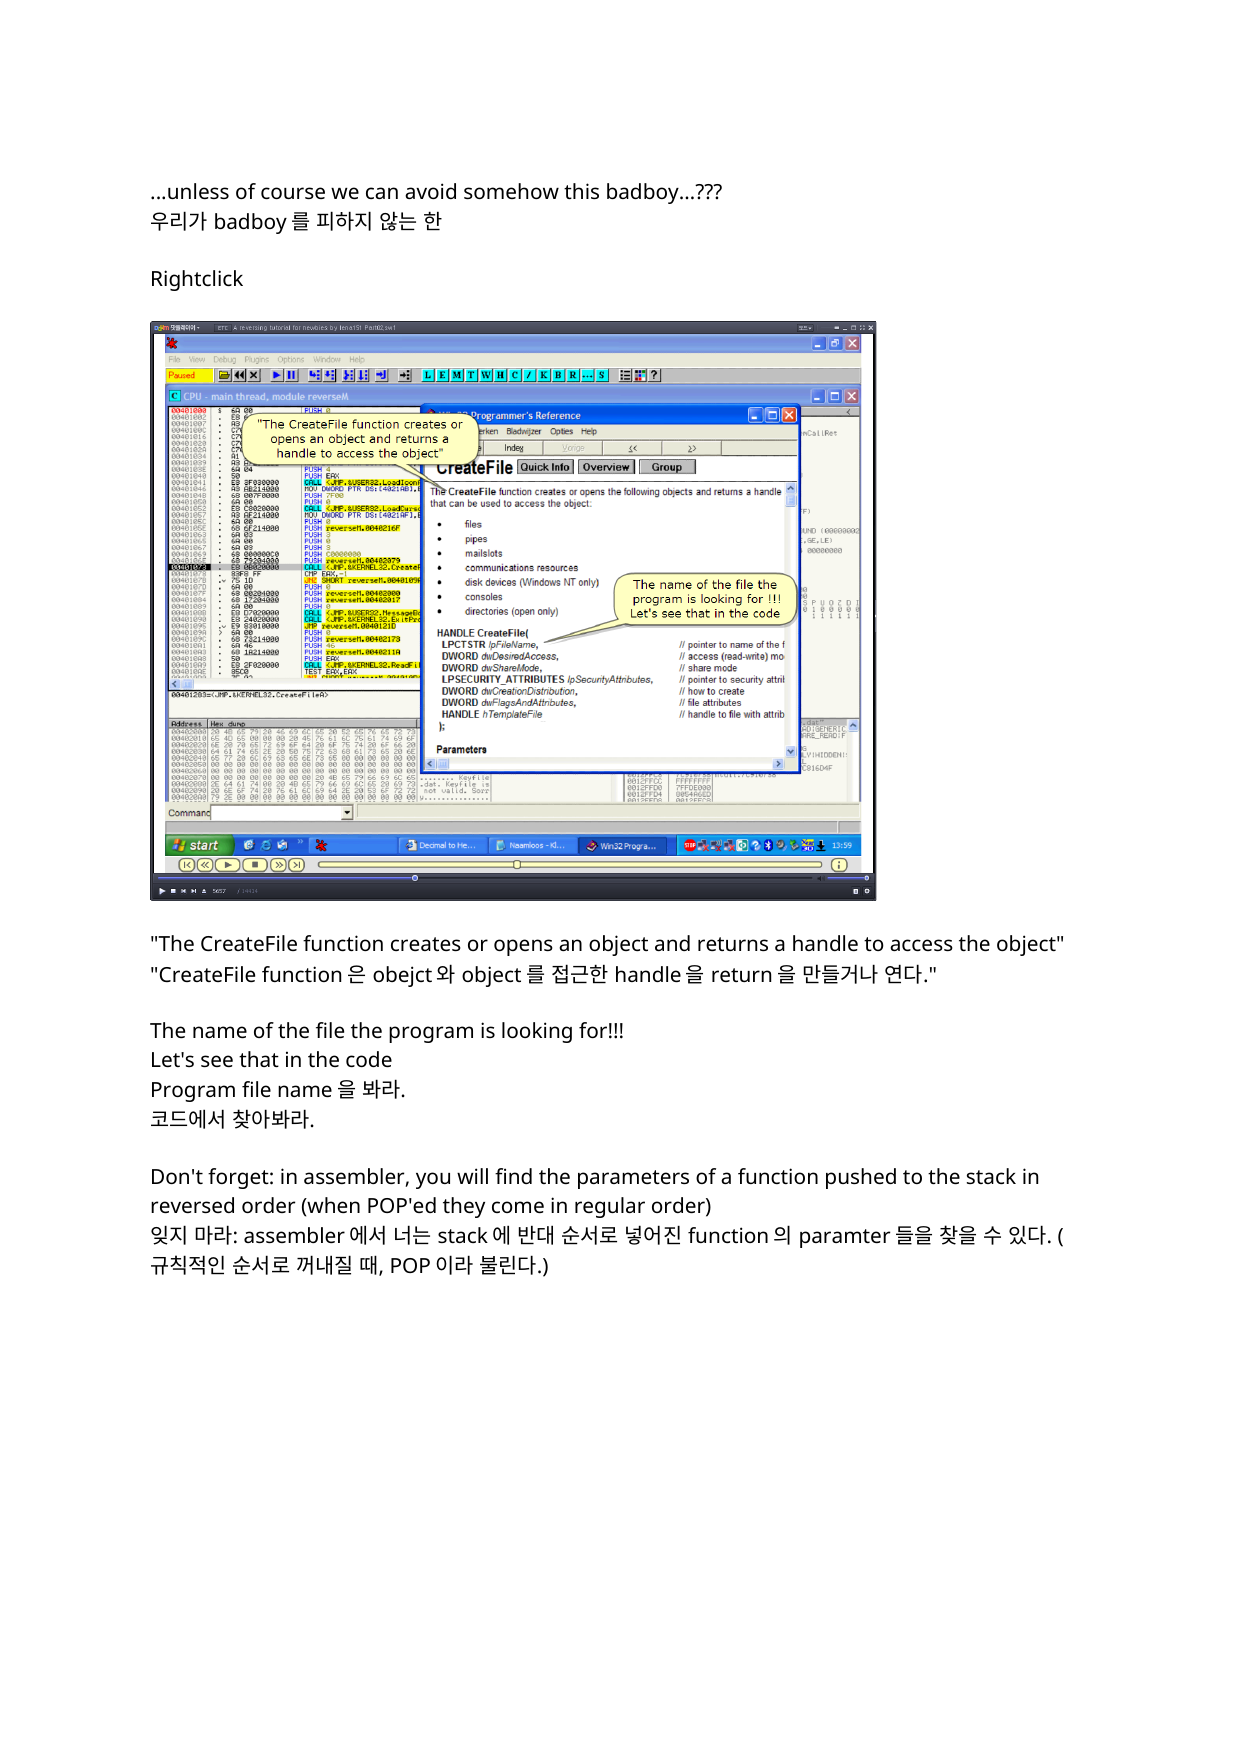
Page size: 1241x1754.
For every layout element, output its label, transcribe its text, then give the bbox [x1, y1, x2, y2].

text 코드에서 찾아봐라. [150, 1104, 1090, 1134]
picture [150, 321, 877, 901]
text "CreateFile function은 obejct와 object를 접근한 handle을 return을 만들거나 연다." [150, 958, 1090, 988]
text Let's see that in the code [150, 1045, 1090, 1073]
text Program file name을 봐라. [150, 1073, 1090, 1104]
text 우리가 badboy를 피하지 않는 한 [150, 206, 1090, 236]
text ...unless of course we can avoid somehow this badboy…??? [150, 177, 1090, 206]
text 잊지 마라: assembler에서 너는 stack에 반대 순서로 넣어진 function의 paramter들을 찾을 수 있다. (규칙적인 순서로 꺼내질 때, POP이라 불린다.) [150, 1219, 1090, 1280]
text Rightclick [150, 264, 1090, 293]
text The name of the file the program is looking for!!! [150, 1017, 1090, 1045]
text Don't forget: in assembler, you will find the parameters of a function pushed to the stack in reversed order (when POP'ed they come in regular order) [150, 1162, 1090, 1219]
text "The CreateFile function creates or opens an object and returns a handle to access the object" [150, 929, 1090, 958]
